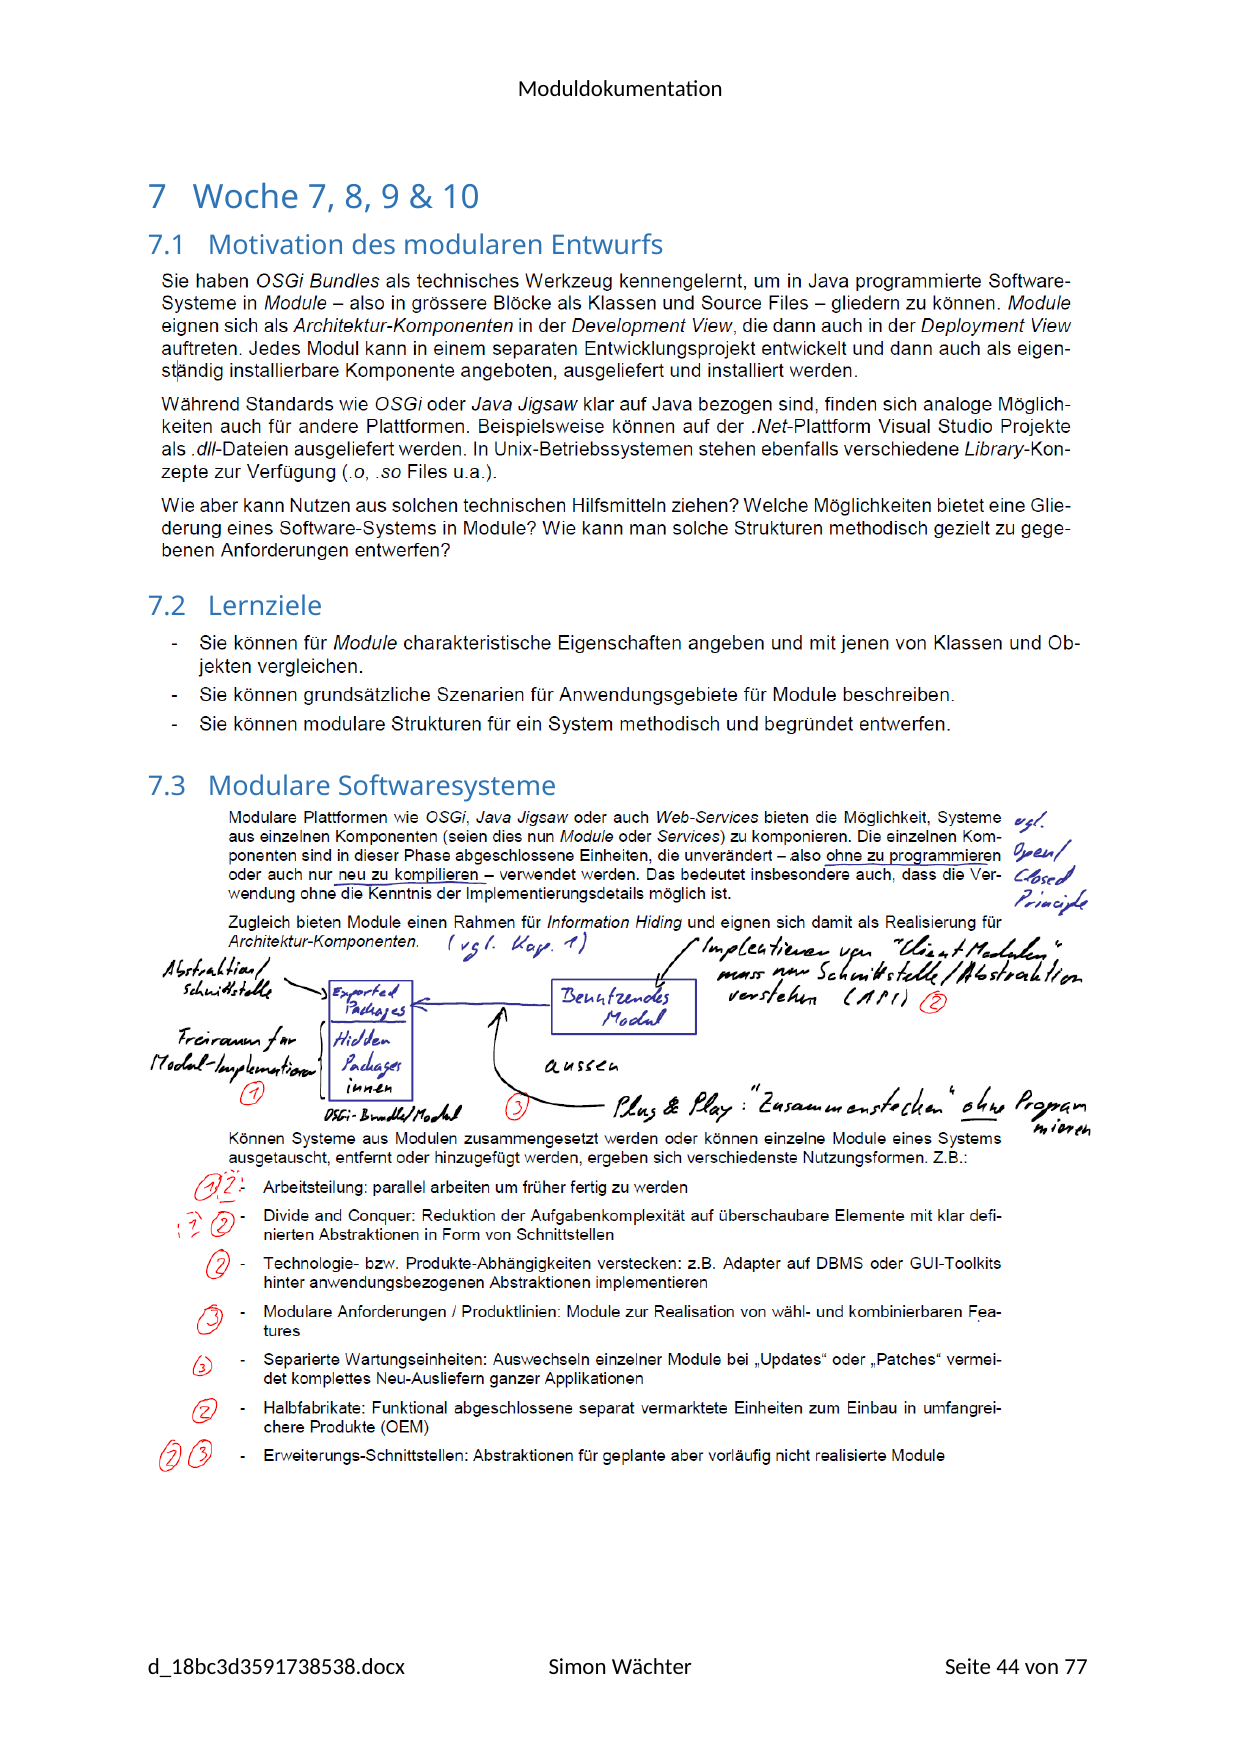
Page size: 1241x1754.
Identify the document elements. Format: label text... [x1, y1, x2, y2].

picture [147, 265, 1093, 568]
picture [147, 806, 1093, 1478]
subtitle Lernziele [148, 587, 1093, 624]
subtitle Woche 7, 8, 9 & 10 [148, 173, 1093, 218]
picture [147, 626, 1093, 748]
subtitle Motivation des modularen Entwurfs [148, 226, 1093, 263]
subtitle Modulare Softwaresysteme [148, 767, 1093, 803]
